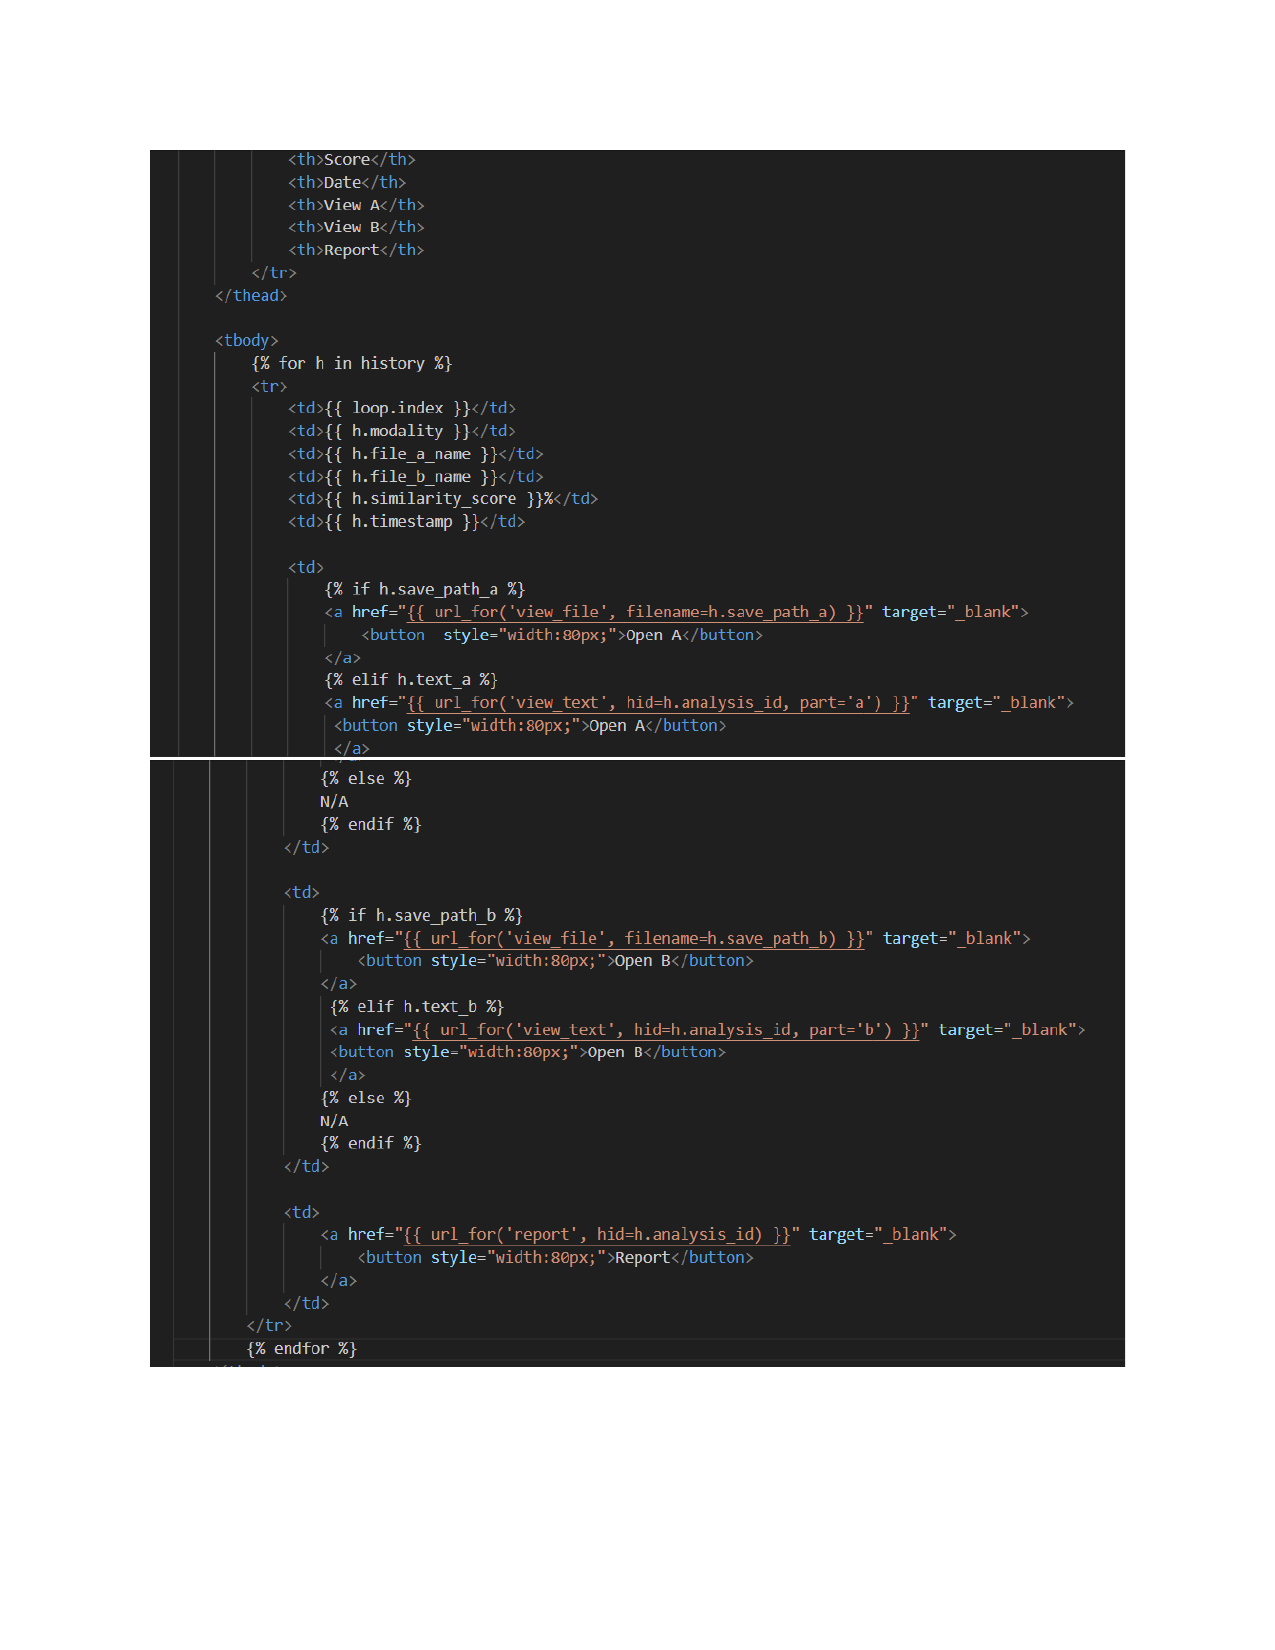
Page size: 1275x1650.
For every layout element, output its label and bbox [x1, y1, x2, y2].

picture [150, 760, 1125, 1367]
picture [150, 150, 1125, 757]
